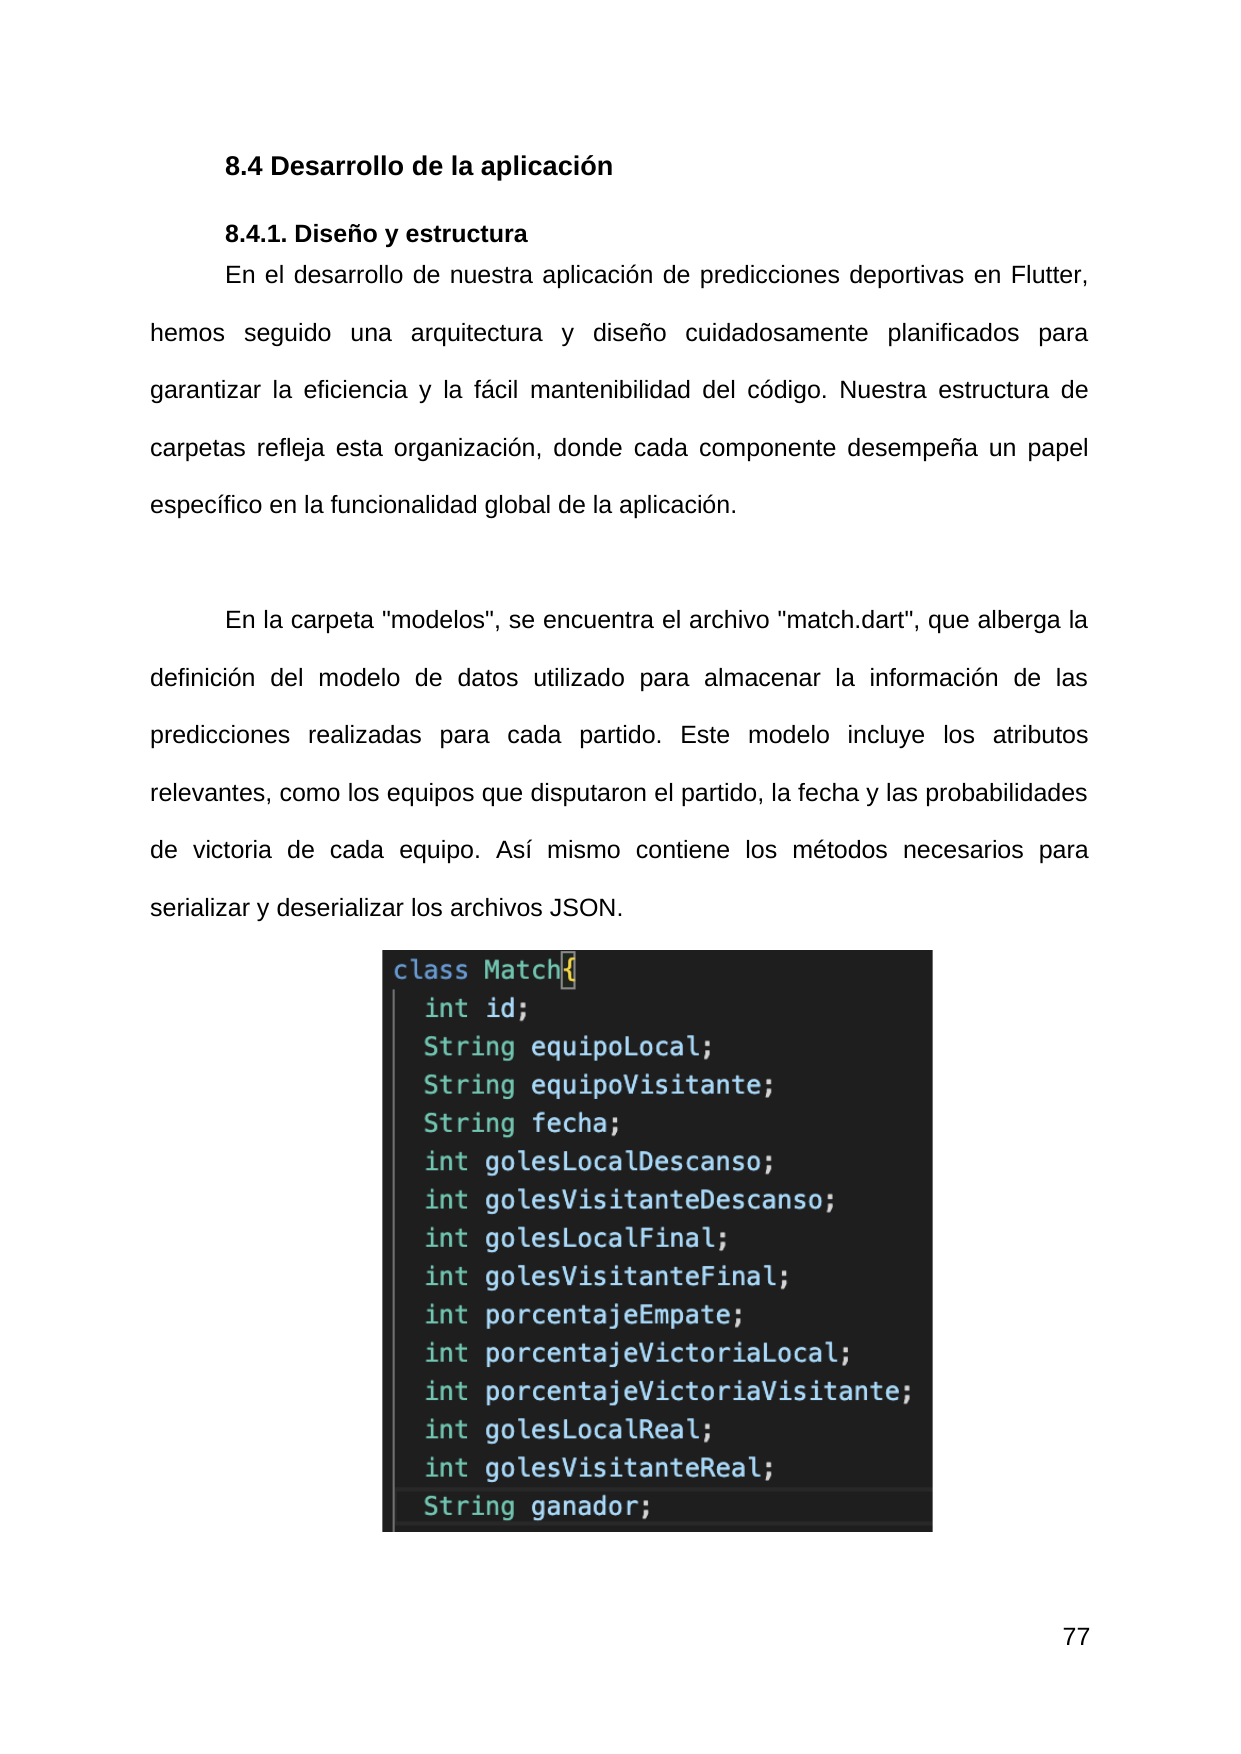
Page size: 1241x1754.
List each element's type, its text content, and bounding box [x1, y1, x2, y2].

subtitle 8.4.1. Diseño y estructura [225, 219, 1090, 247]
subtitle 8.4 Desarrollo de la aplicación [225, 150, 1090, 181]
picture [382, 950, 933, 1532]
text En el desarrollo de nuestra aplicación de predicciones deportivas en Flutter, hemos seguido una arquitectura y diseño cuidadosamente planificados para garantizar la eficiencia y la fácil mantenibilidad del código. Nuestra estructura de carpetas refleja esta organización, donde cada componente desempeña un papel específico en la funcionalidad global de la aplicación. [150, 260, 1090, 519]
text En la carpeta "modelos", se encuentra el archivo "match.dart", que alberga la definición del modelo de datos utilizado para almacenar la información de las predicciones realizadas para cada partido. Este modelo incluye los atributos relevantes, como los equipos que disputaron el partido, la fecha y las probabilidades de victoria de cada equipo. Así mismo contiene los métodos necesarios para serializar y deserializar los archivos JSON. [150, 605, 1090, 921]
